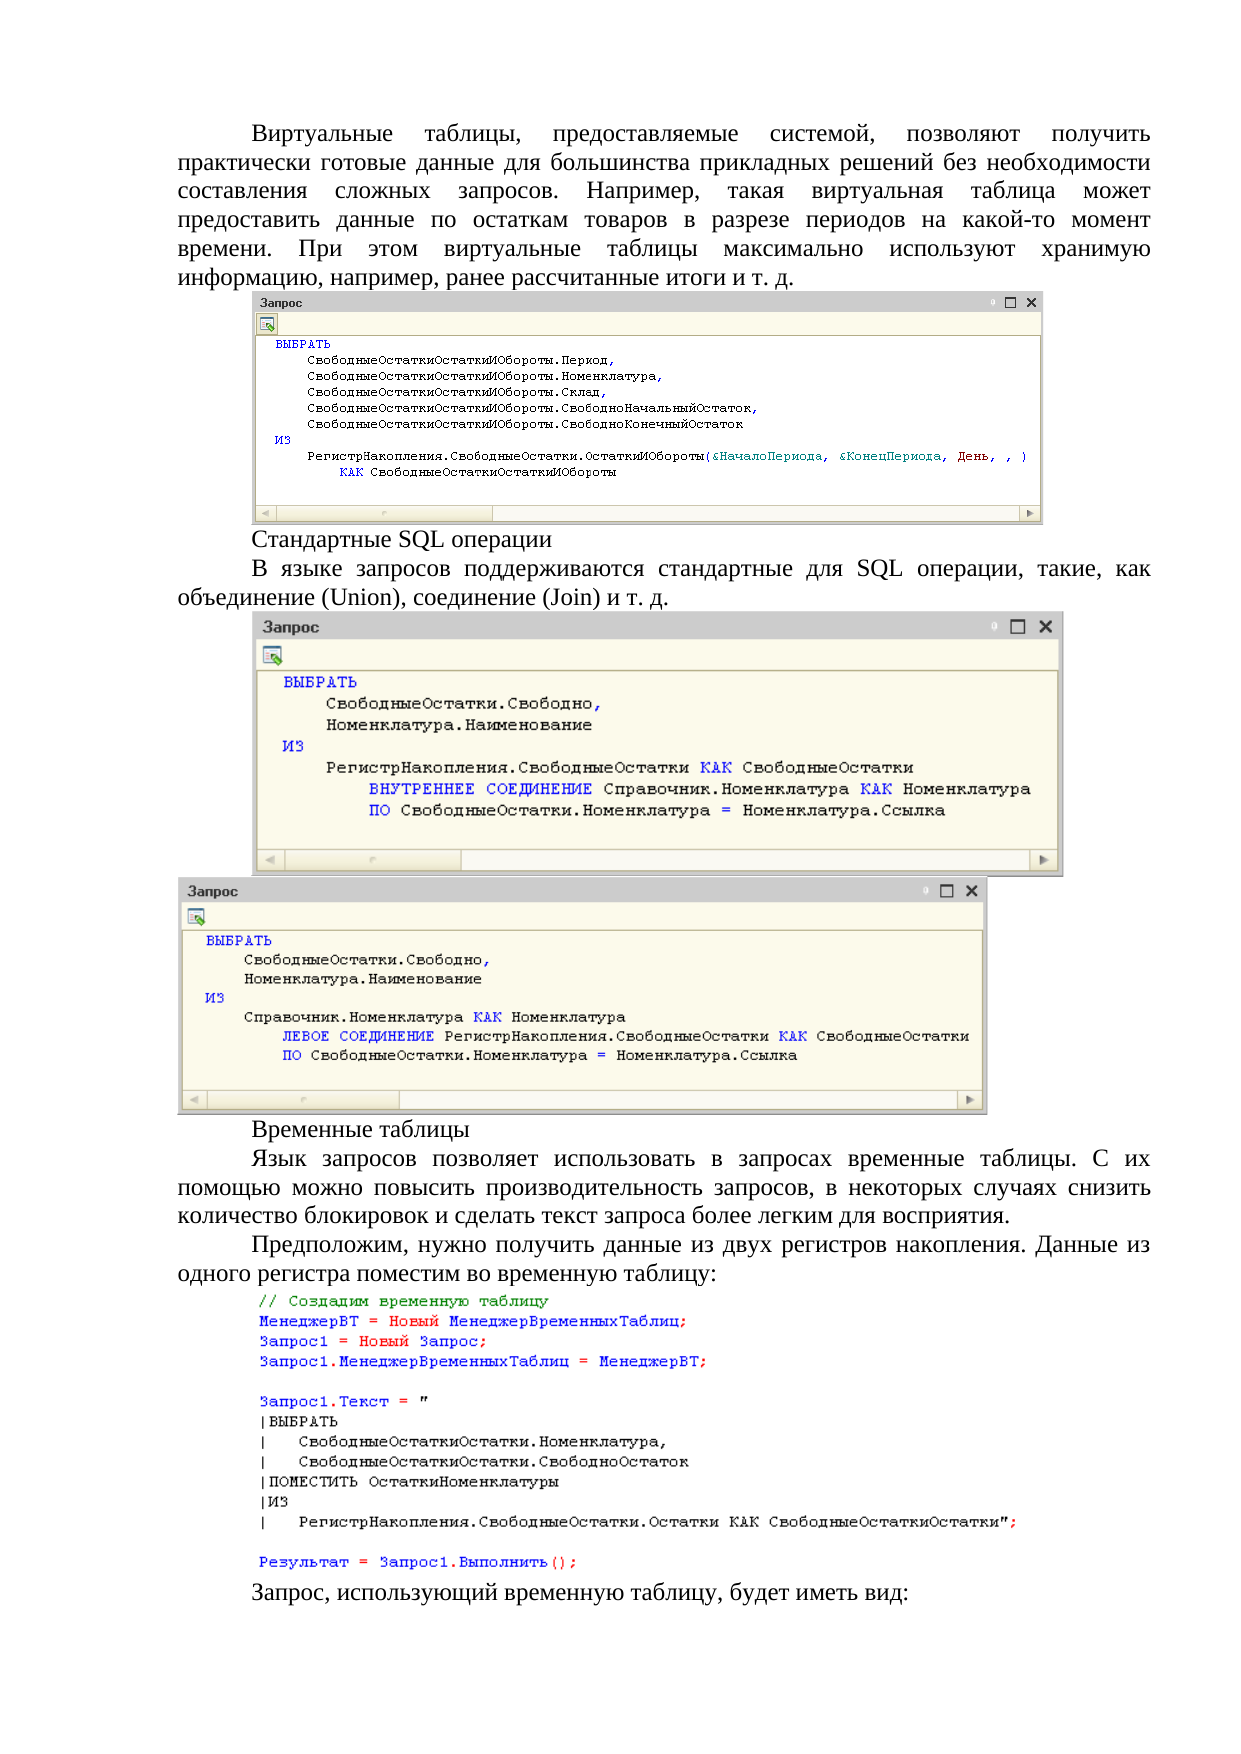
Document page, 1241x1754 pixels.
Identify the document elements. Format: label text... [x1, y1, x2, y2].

picture [251, 1286, 1025, 1577]
picture [251, 290, 1044, 525]
text Стандартные SQL операции [177, 524, 1152, 553]
text Предположим, нужно получить данные из двух регистров накопления. Данные из одного регистра поместим во временную таблицу: [177, 1229, 1152, 1287]
text Временные таблицы [177, 1114, 1152, 1143]
text Виртуальные таблицы, предоставляемые системой, позволяют получить практически готовые данные для большинства прикладных решений без необходимости составления сложных запросов. Например, такая виртуальная таблица может предоставить данные по остаткам товаров в разрезе периодов на какой-то момент времени. При этом виртуальные таблицы максимально используют хранимую информацию, например, ранее рассчитанные итоги и т. д. [177, 118, 1152, 291]
picture [177, 610, 1064, 1115]
text Язык запросов позволяет использовать в запросах временные таблицы. С их помощью можно повысить производительность запросов, в некоторых случаях снизить количество блокировок и сделать текст запроса более легким для восприятия. [177, 1143, 1152, 1229]
text В языке запросов поддерживаются стандартные для SQL операции, такие, как объединение (Union), соединение (Join) и т. д. [177, 553, 1152, 611]
text Запрос, использующий временную таблицу, будет иметь вид: [177, 1577, 1152, 1606]
